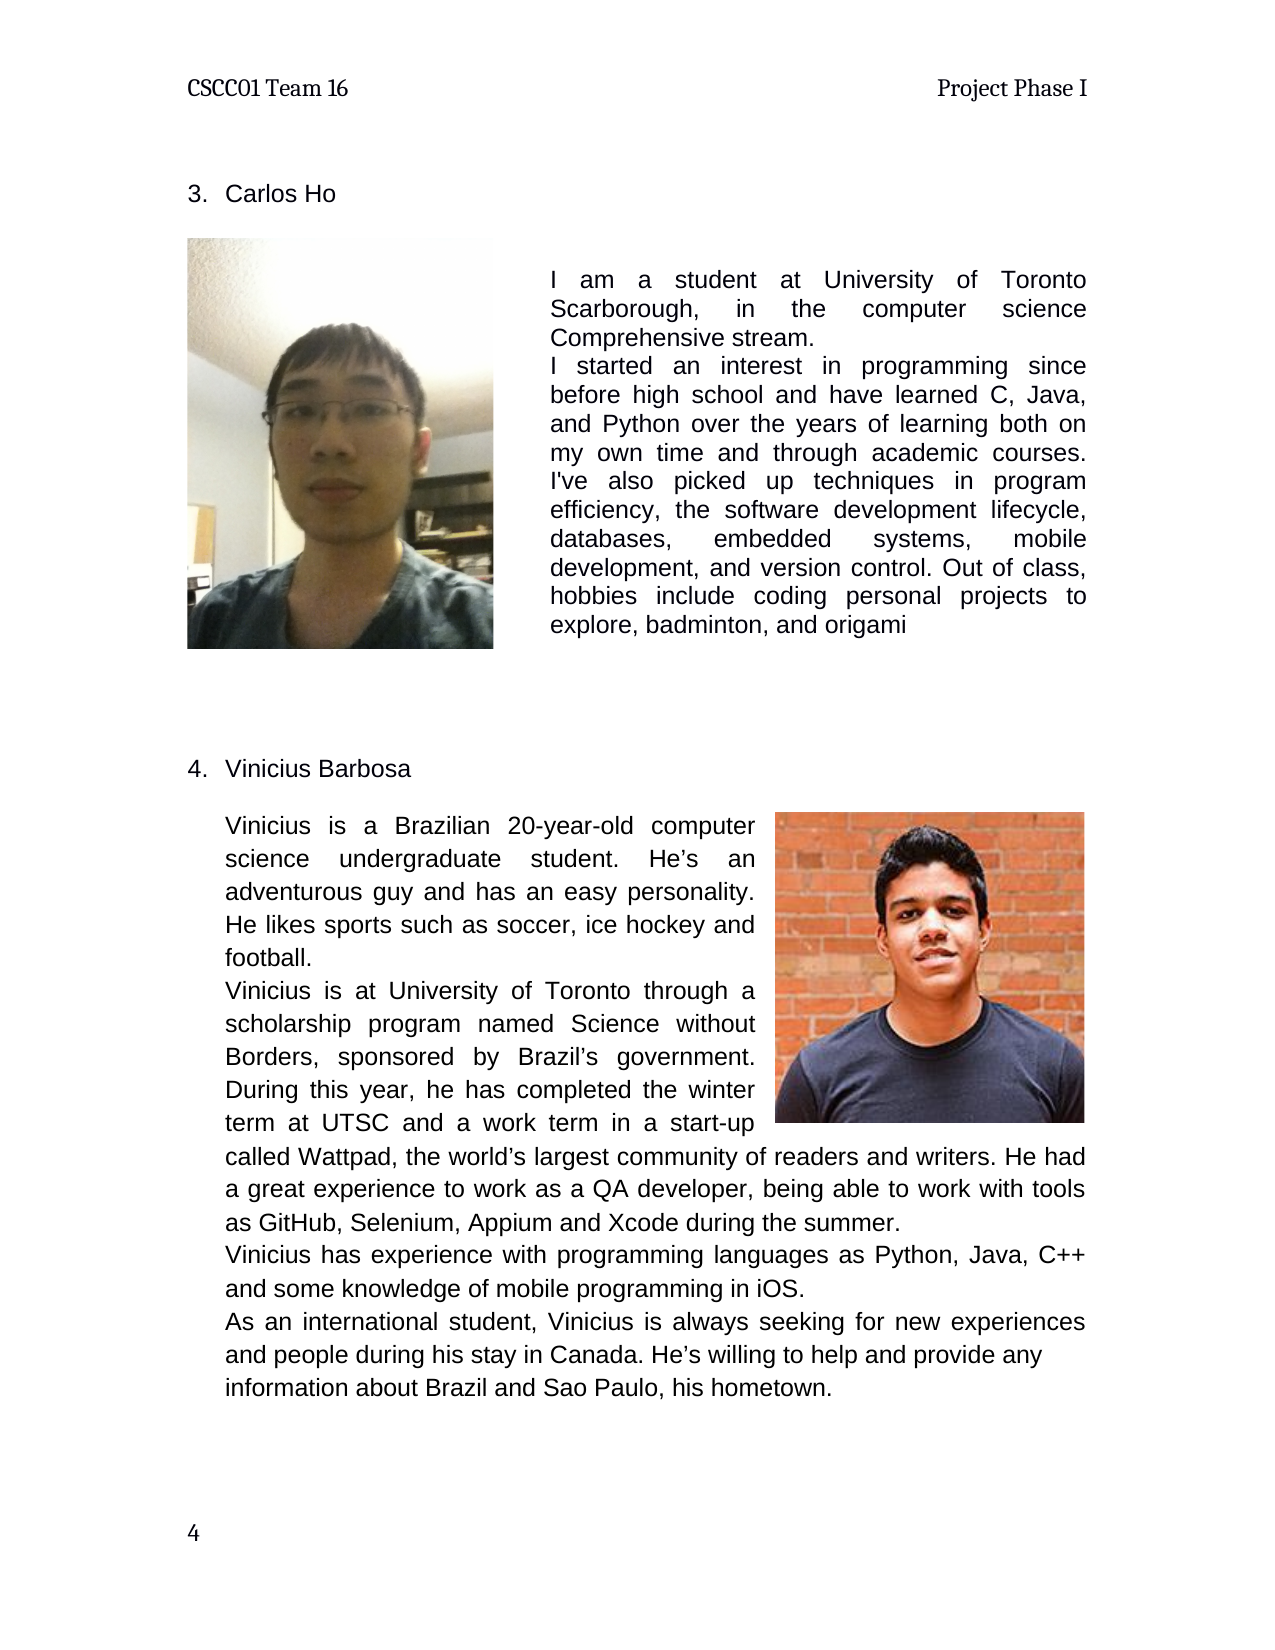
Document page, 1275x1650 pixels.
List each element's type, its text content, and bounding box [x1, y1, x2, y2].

text Vinicius is a Brazilian 20-year-old computer science undergraduate student. He’s an adventurous guy and has an easy personality. He likes sports such as soccer, ice hockey and football. [225, 811, 1087, 972]
list Carlos Ho [187, 179, 1087, 207]
picture [187, 238, 494, 648]
text As an international student, Vinicius is always seeking for new experiences and people during his stay in Canada. He’s willing to help and provide any [225, 1307, 1087, 1368]
list Vinicius Barbosa [187, 754, 1087, 782]
text information about Brazil and Sao Paulo, his hometown. [225, 1373, 1087, 1401]
list I am a student at University of Toronto Scarborough, in the computer science Comprehensive stream. [225, 236, 1087, 351]
text Vinicius has experience with programming languages as Python, Java, C++ and some knowledge of mobile programming in iOS. [225, 1241, 1087, 1302]
list I started an interest in programming since before high school and have learned C, Java, and Python over the years of learning both on my own time and through academic courses. I've also picked up techniques in program efficiency, the software development lifecycle, databases, embedded systems, mobile development, and version control. Out of class, hobbies include coding personal projects to explore, badminton, and origami [494, 351, 1087, 639]
text Vinicius is at University of Toronto through a scholarship program named Science without Borders, sponsored by Brazil’s government. During this year, he has completed the winter term at UTSC and a work term in a start-up called Wattpad, the world’s largest community of readers and writers. He had a great experience to work as a QA developer, being able to work with tools as GitHub, Selenium, Appium and Xcode during the summer. [225, 976, 1087, 1236]
picture [775, 812, 1085, 1123]
